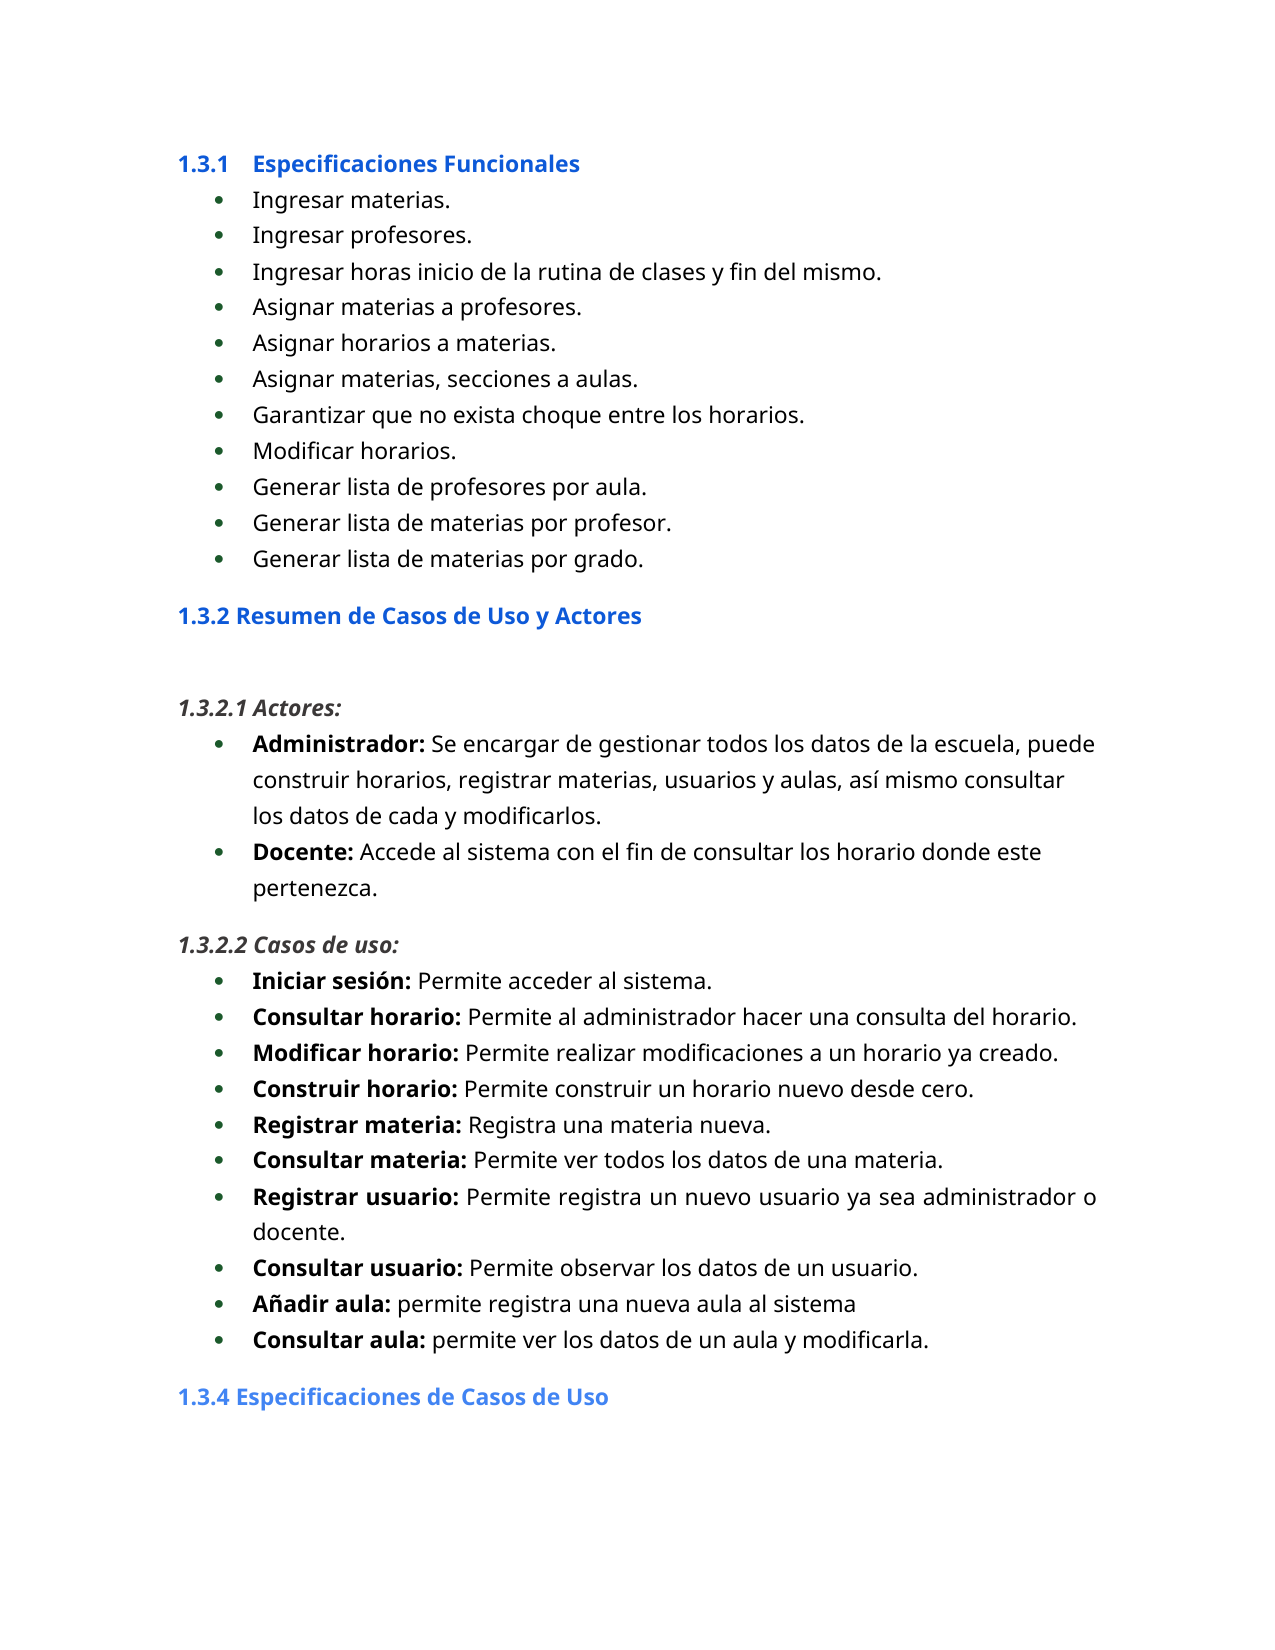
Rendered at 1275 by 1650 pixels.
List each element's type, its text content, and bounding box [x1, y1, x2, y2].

list Registrar usuario: Permite registra un nuevo usuario ya sea administrador o docente. [215, 1180, 1098, 1248]
list Garantizar que no exista choque entre los horarios. [215, 399, 1098, 430]
subtitle 1.3.2 Resumen de Casos de Uso y Actores [177, 600, 1098, 631]
list Ingresar materias. [215, 183, 1098, 215]
list Consultar materia: Permite ver todos los datos de una materia. [215, 1144, 1098, 1176]
subtitle 1.3.2.2 Casos de uso: [177, 929, 1098, 960]
list Asignar horarios a materias. [215, 327, 1098, 358]
list Ingresar horas inicio de la rutina de clases y fin del mismo. [215, 255, 1098, 287]
list Administrador: Se encargar de gestionar todos los datos de la escuela, puede construir horarios, registrar materias, usuarios y aulas, así mismo consultar los datos de cada y modificarlos. [215, 728, 1098, 831]
list Docente: Accede al sistema con el fin de consultar los horario donde este pertenezca. [215, 836, 1098, 903]
list Consultar usuario: Permite observar los datos de un usuario. [215, 1252, 1098, 1283]
subtitle Especificaciones Funcionales [177, 148, 1098, 179]
list Consultar horario: Permite al administrador hacer una consulta del horario. [215, 1001, 1098, 1032]
subtitle 1.3.2.1 Actores: [177, 692, 1098, 724]
list Modificar horario: Permite realizar modificaciones a un horario ya creado. [215, 1037, 1098, 1068]
list Generar lista de materias por grado. [215, 543, 1098, 574]
list Iniciar sesión: Permite acceder al sistema. [215, 965, 1098, 996]
list Generar lista de profesores por aula. [215, 471, 1098, 502]
list Ingresar profesores. [215, 219, 1098, 251]
list Asignar materias a profesores. [215, 291, 1098, 323]
list Añadir aula: permite registra una nueva aula al sistema [215, 1288, 1098, 1319]
list Asignar materias, secciones a aulas. [215, 363, 1098, 394]
list Generar lista de materias por profesor. [215, 507, 1098, 538]
subtitle 1.3.4 Especificaciones de Casos de Uso [177, 1381, 1098, 1412]
list Registrar materia: Registra una materia nueva. [215, 1108, 1098, 1140]
list Modificar horarios. [215, 435, 1098, 466]
list Construir horario: Permite construir un horario nuevo desde cero. [215, 1073, 1098, 1104]
list Consultar aula: permite ver los datos de un aula y modificarla. [215, 1324, 1098, 1355]
